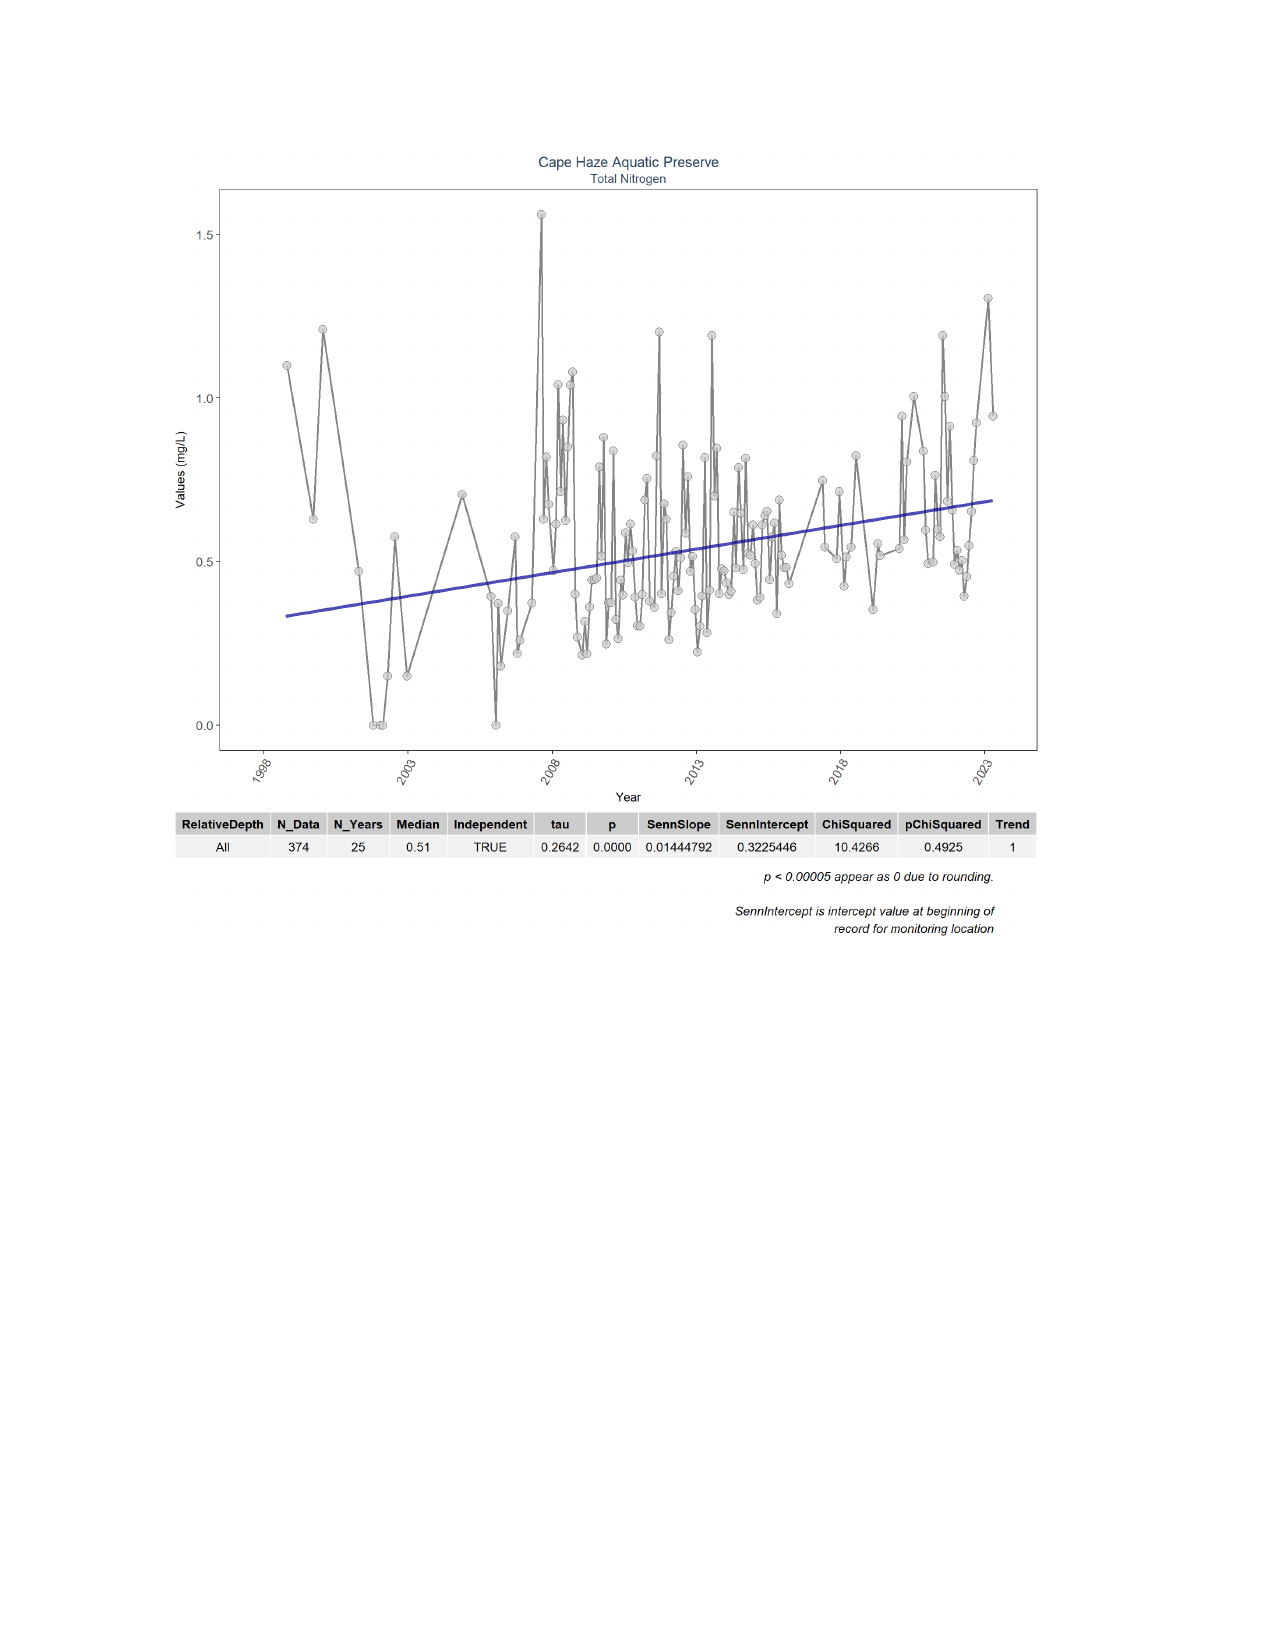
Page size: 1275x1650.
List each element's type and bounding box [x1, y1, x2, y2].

picture [168, 150, 1044, 938]
